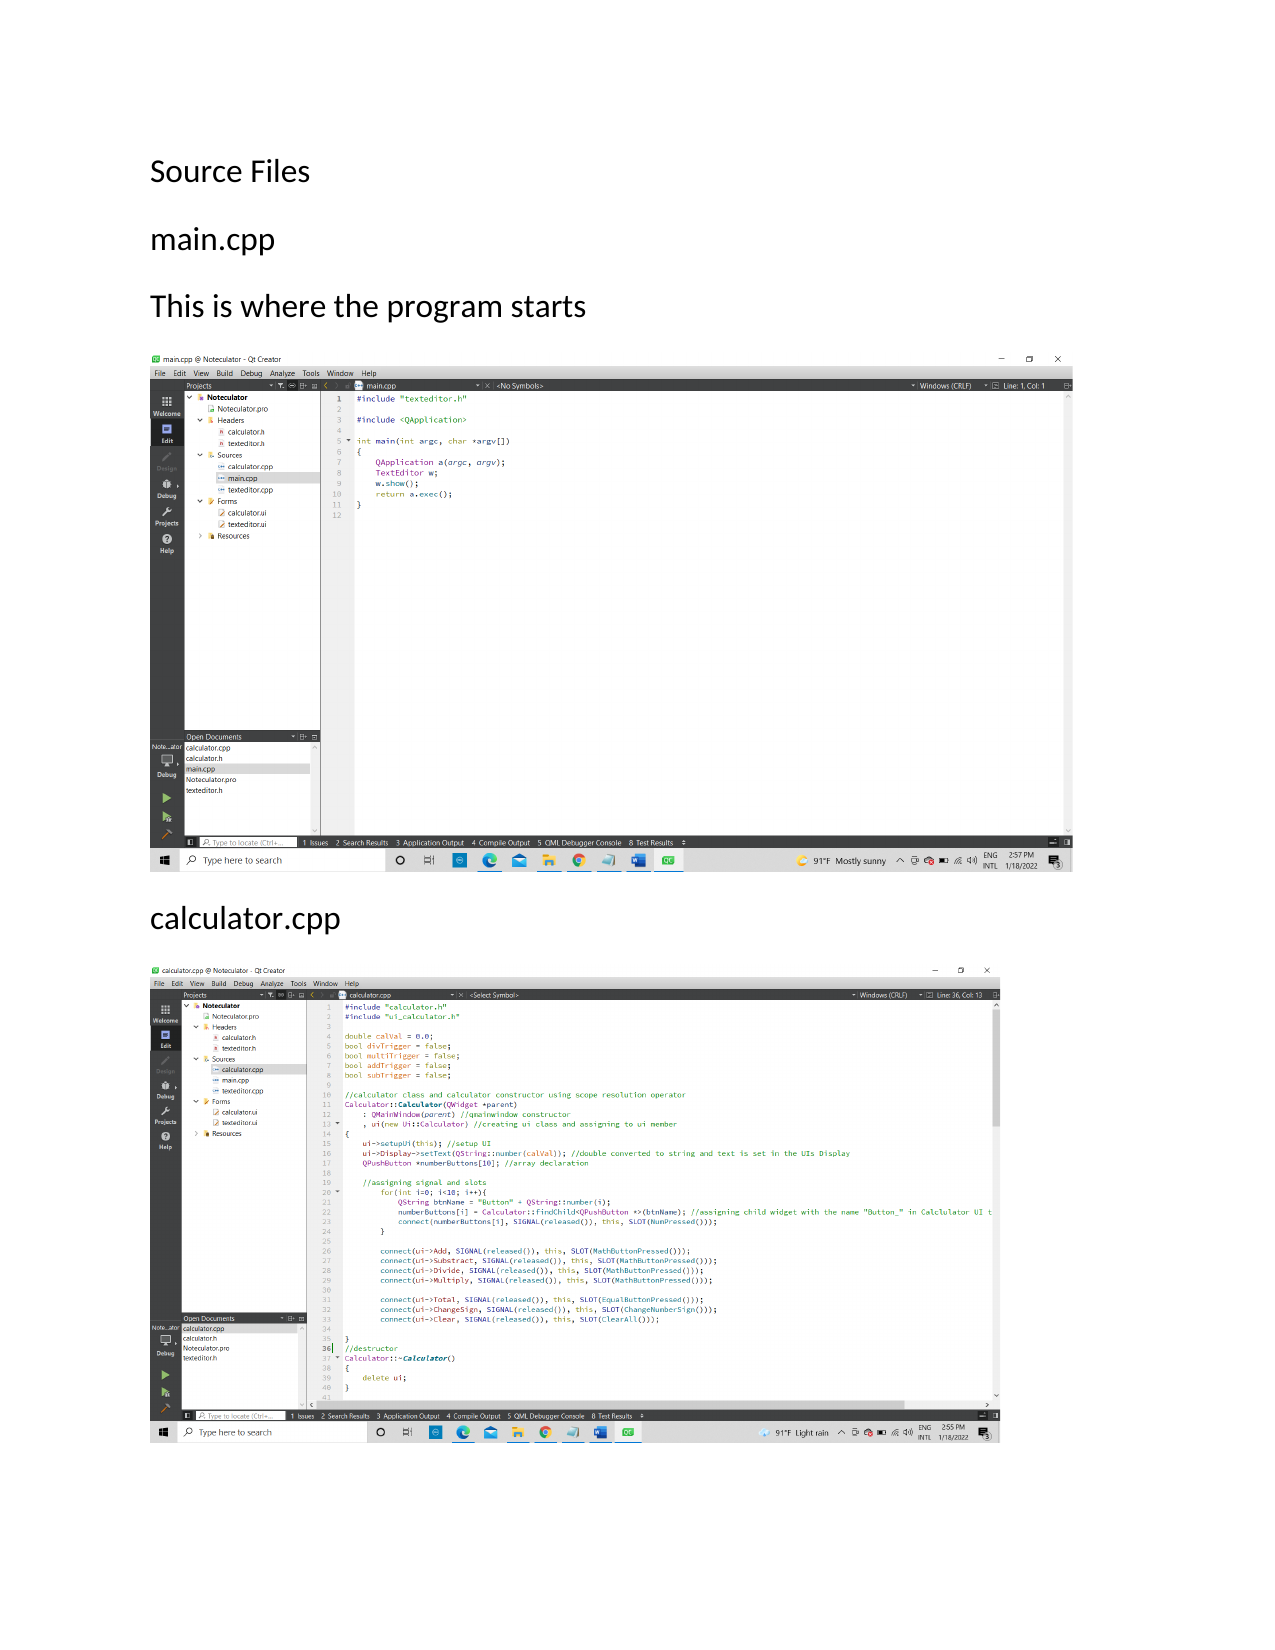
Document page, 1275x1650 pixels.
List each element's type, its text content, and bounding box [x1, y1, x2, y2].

text This is where the program starts [150, 285, 1125, 326]
picture [150, 964, 1001, 1443]
text main.cpp [150, 218, 1125, 258]
text Source Files [150, 150, 1125, 191]
text calculator.cpp [150, 897, 1125, 937]
picture [150, 352, 1073, 872]
